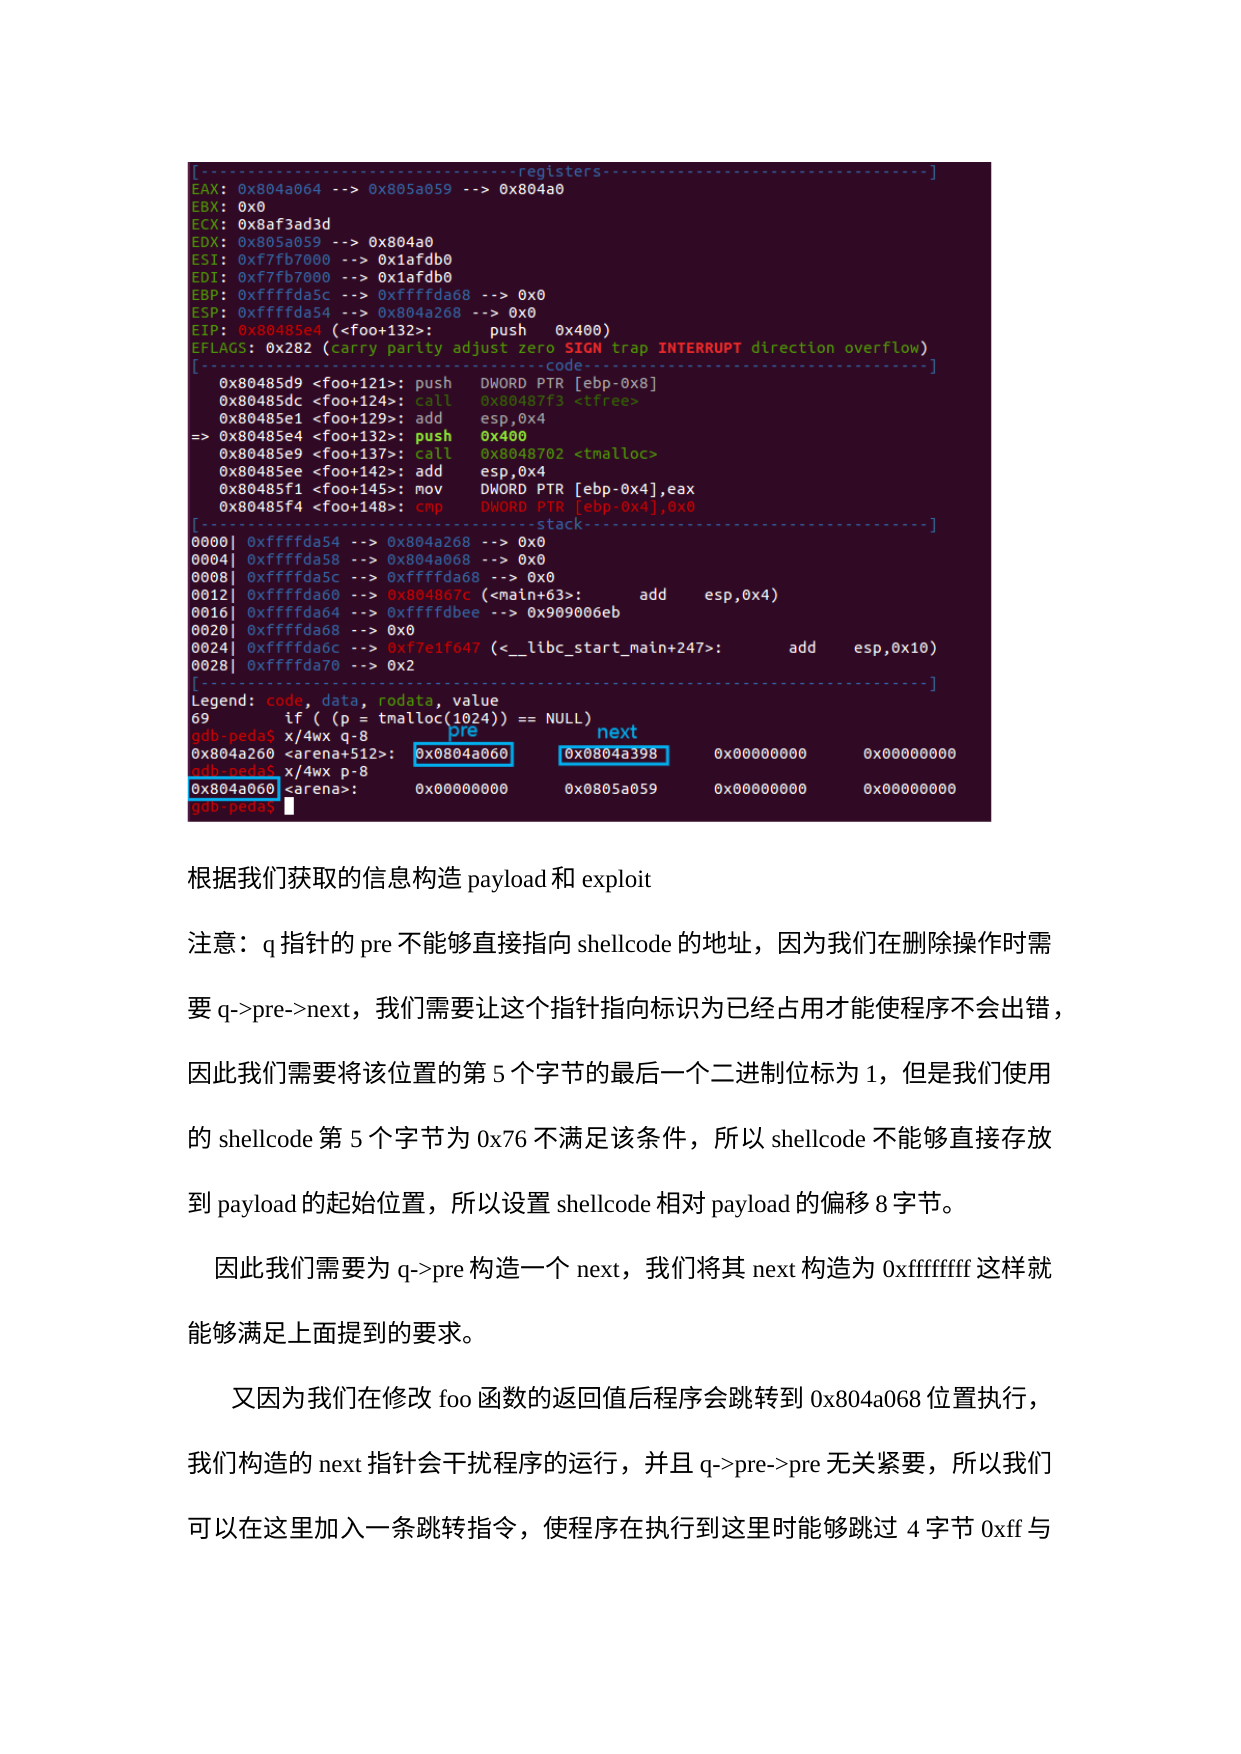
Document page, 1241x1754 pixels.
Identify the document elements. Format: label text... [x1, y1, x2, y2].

picture [187, 162, 992, 822]
text 注意：q指针的pre不能够直接指向shellcode的地址，因为我们在删除操作时需要q->pre->next，我们需要让这个指针指向标识为已经占用才能使程序不会出错，因此我们需要将该位置的第5个字节的最后一个二进制位标为1，但是我们使用的shellcode第5个字节为0x76不满足该条件，所以shellcode不能够直接存放到payload的起始位置，所以设置shellcode相对payload的偏移8字节。 [187, 909, 1053, 1234]
picture [190, 780, 277, 797]
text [187, 1364, 1053, 1559]
text 根据我们获取的信息构造payload和exploit [187, 844, 1053, 909]
text 因此我们需要为q->pre构造一个next，我们将其next构造为0xffffffff这样就能够满足上面提到的要求。 [187, 1234, 1053, 1364]
